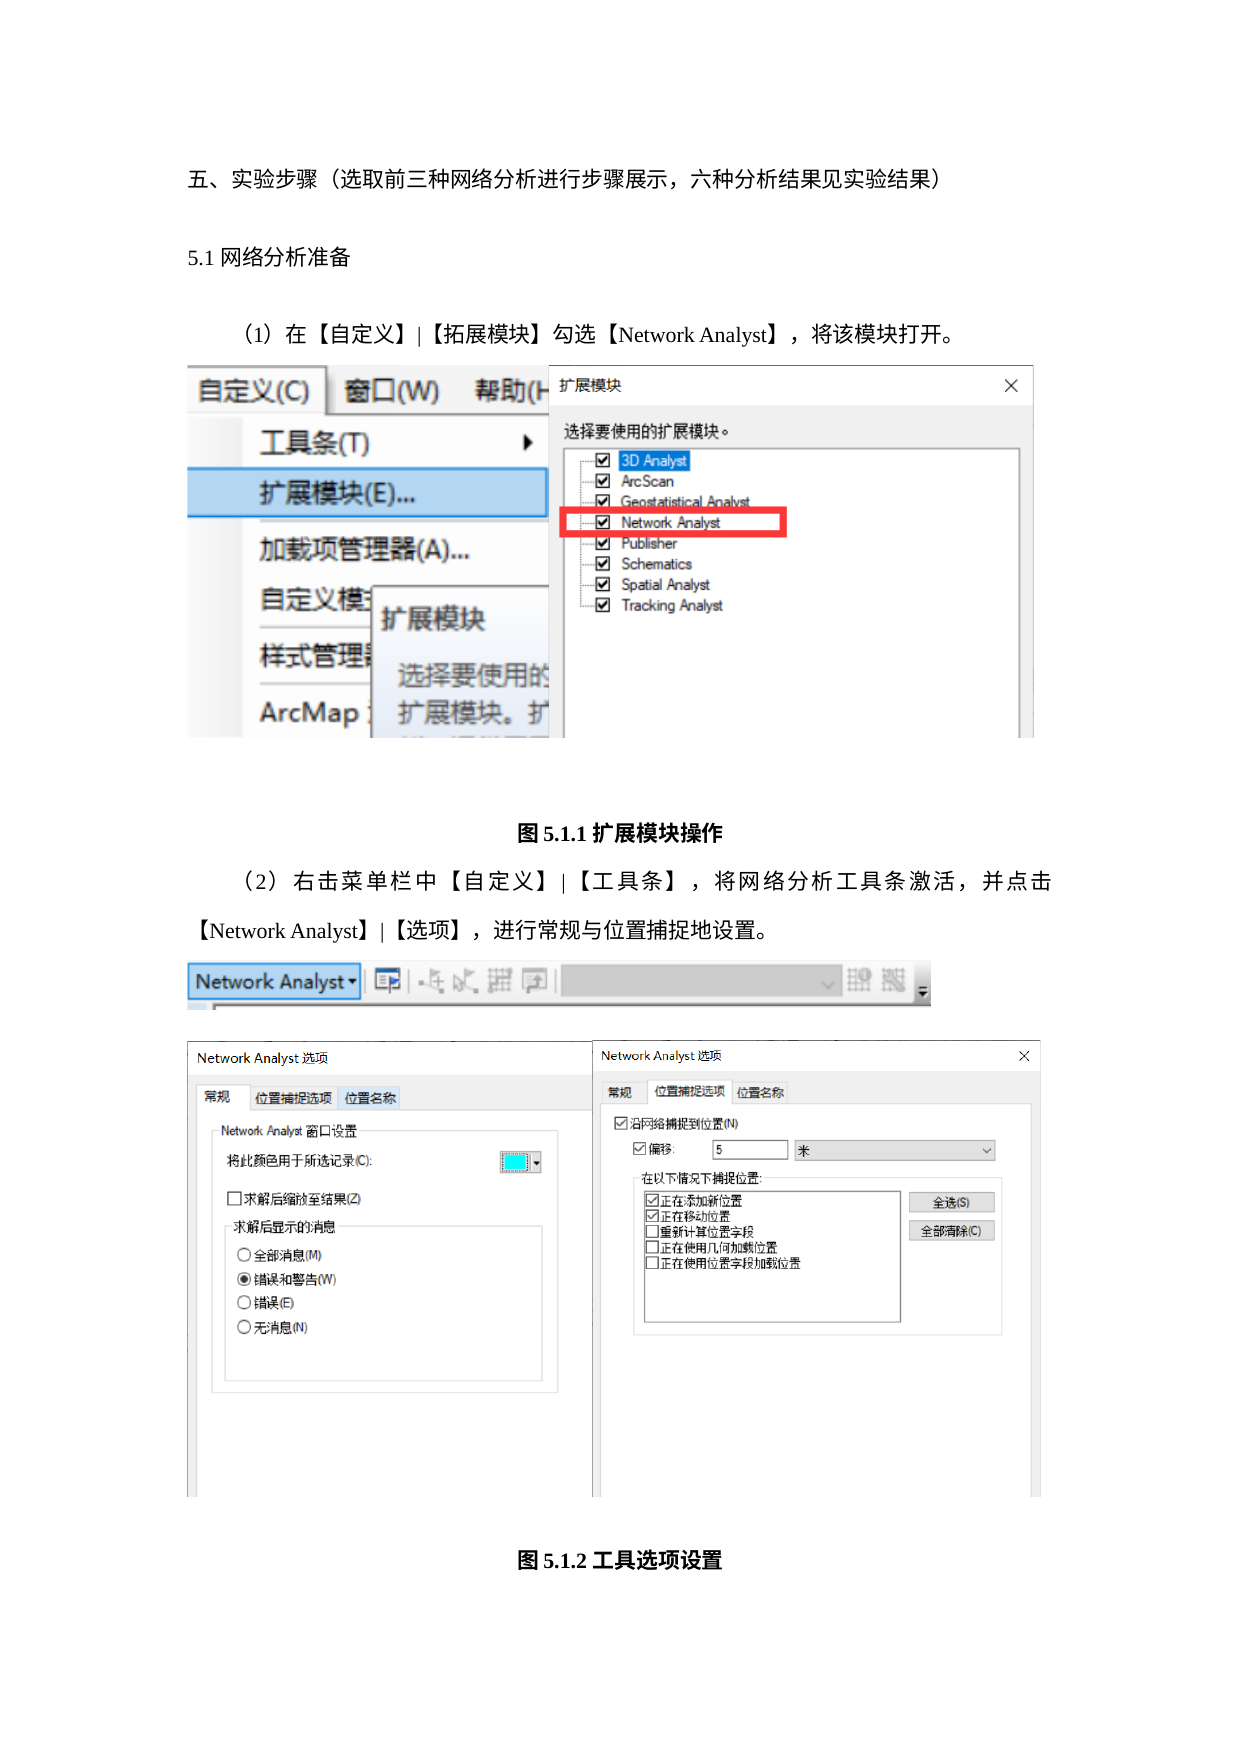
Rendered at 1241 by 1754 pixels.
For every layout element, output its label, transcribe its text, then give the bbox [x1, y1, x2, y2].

text （2）右击菜单栏中【自定义】|【工具条】，将网络分析工具条激活，并点击【Network Analyst】|【选项】，进行常规与位置捕捉地设置。 [187, 864, 1053, 945]
picture [187, 1040, 1041, 1497]
subtitle 五、实验步骤（选取前三种网络分析进行步骤展示，六种分析结果见实验结果） [187, 162, 1053, 194]
text 图5.1.1 扩展模块操作 [187, 815, 1053, 848]
picture [187, 960, 931, 1010]
subtitle 5.1 网络分析准备 [187, 239, 1053, 272]
text （1）在【自定义】|【拓展模块】勾选【Network Analyst】，将该模块打开。 [187, 317, 1053, 349]
picture [187, 365, 1034, 738]
text 图5.1.2 工具选项设置 [187, 1543, 1053, 1576]
